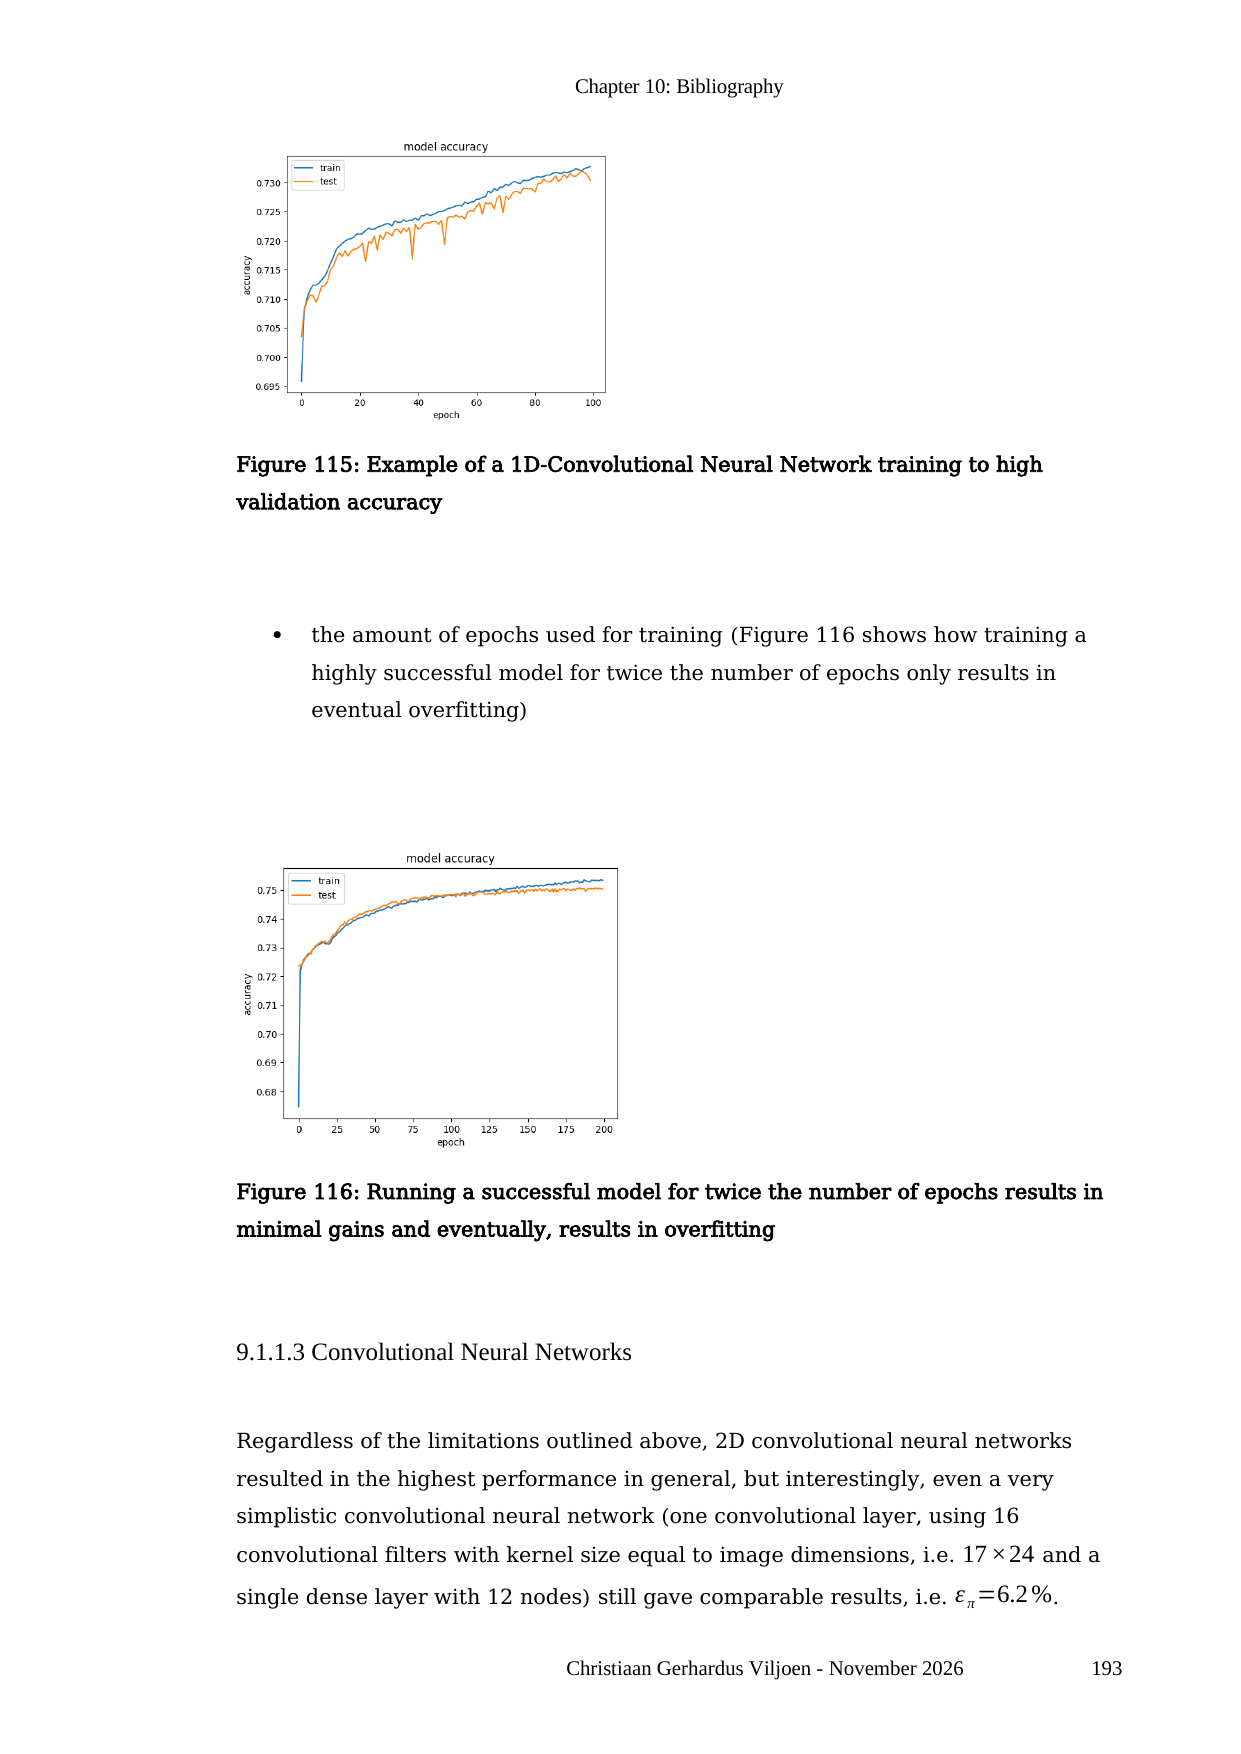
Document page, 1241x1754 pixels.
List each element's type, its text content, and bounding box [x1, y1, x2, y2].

subtitle Convolutional Neural Networks [236, 1337, 1122, 1365]
text Figure : Running a successful model for twice the number of epochs results in minimal gains and eventually, results in overfitting [236, 1178, 1122, 1241]
picture [236, 847, 626, 1154]
text Regardless of the limitations outlined above, 2D convolutional neural networks resulted in the highest performance in general, but interestingly, even a very simplistic convolutional neural network (one convolutional layer, using 16 convolutional filters with kernel size equal to image dimensions, i.e. and a single dense layer with 12 nodes) still gave comparable results, i.e. . [236, 1428, 1122, 1612]
picture [236, 135, 613, 426]
text Figure : Example of a 1D-Convolutional Neural Network training to high validation accuracy [236, 451, 1122, 513]
